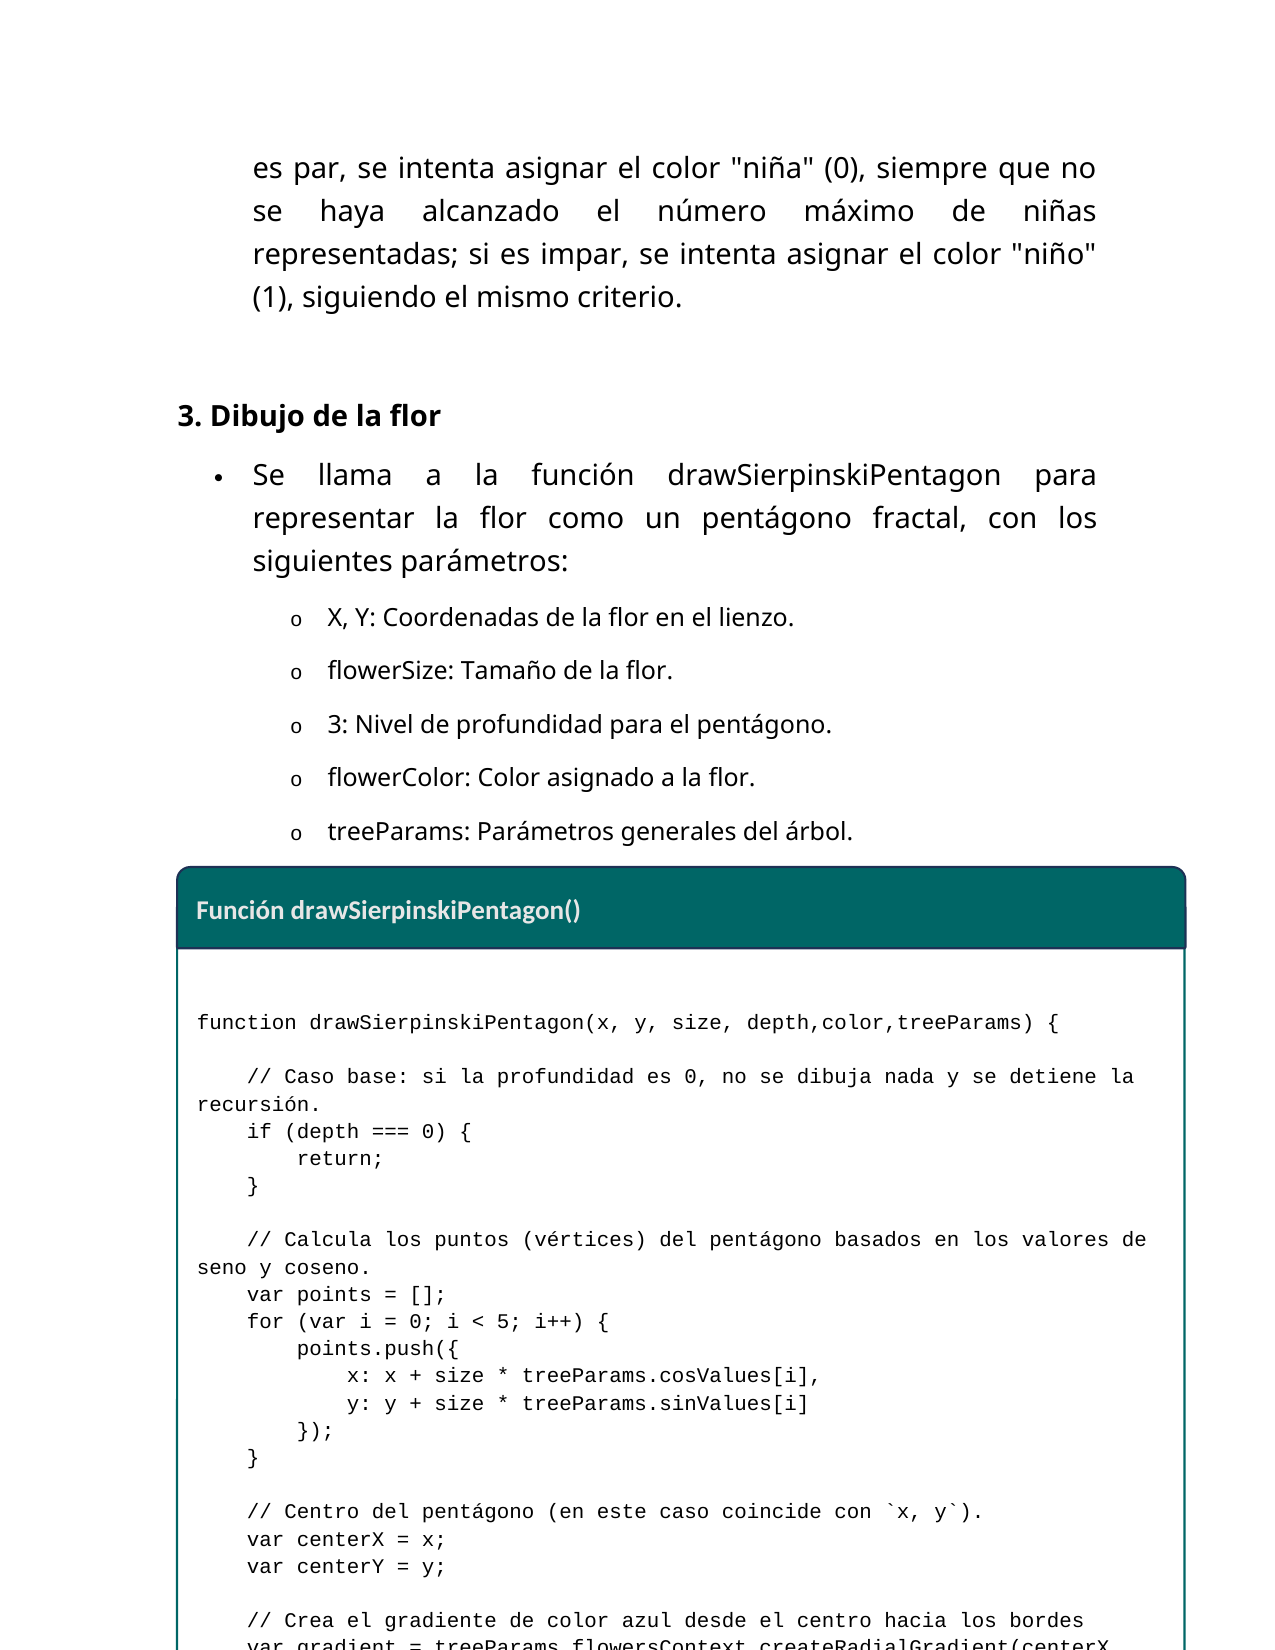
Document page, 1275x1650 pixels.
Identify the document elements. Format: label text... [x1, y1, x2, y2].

list Se llama a la función drawSierpinskiPentagon para representar la flor como un pentágono fractal, con los siguientes parámetros: [215, 454, 1098, 580]
list flowerColor: Color asignado a la flor. [290, 760, 1098, 794]
list flowerSize: Tamaño de la flor. [290, 653, 1098, 687]
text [252, 148, 1098, 316]
text 3. Dibujo de la flor [177, 395, 1098, 435]
list X, Y: Coordenadas de la flor en el lienzo. [290, 599, 1098, 634]
list 3: Nivel de profundidad para el pentágono. [290, 706, 1098, 741]
list treeParams: Parámetros generales del árbol. [290, 813, 1098, 847]
